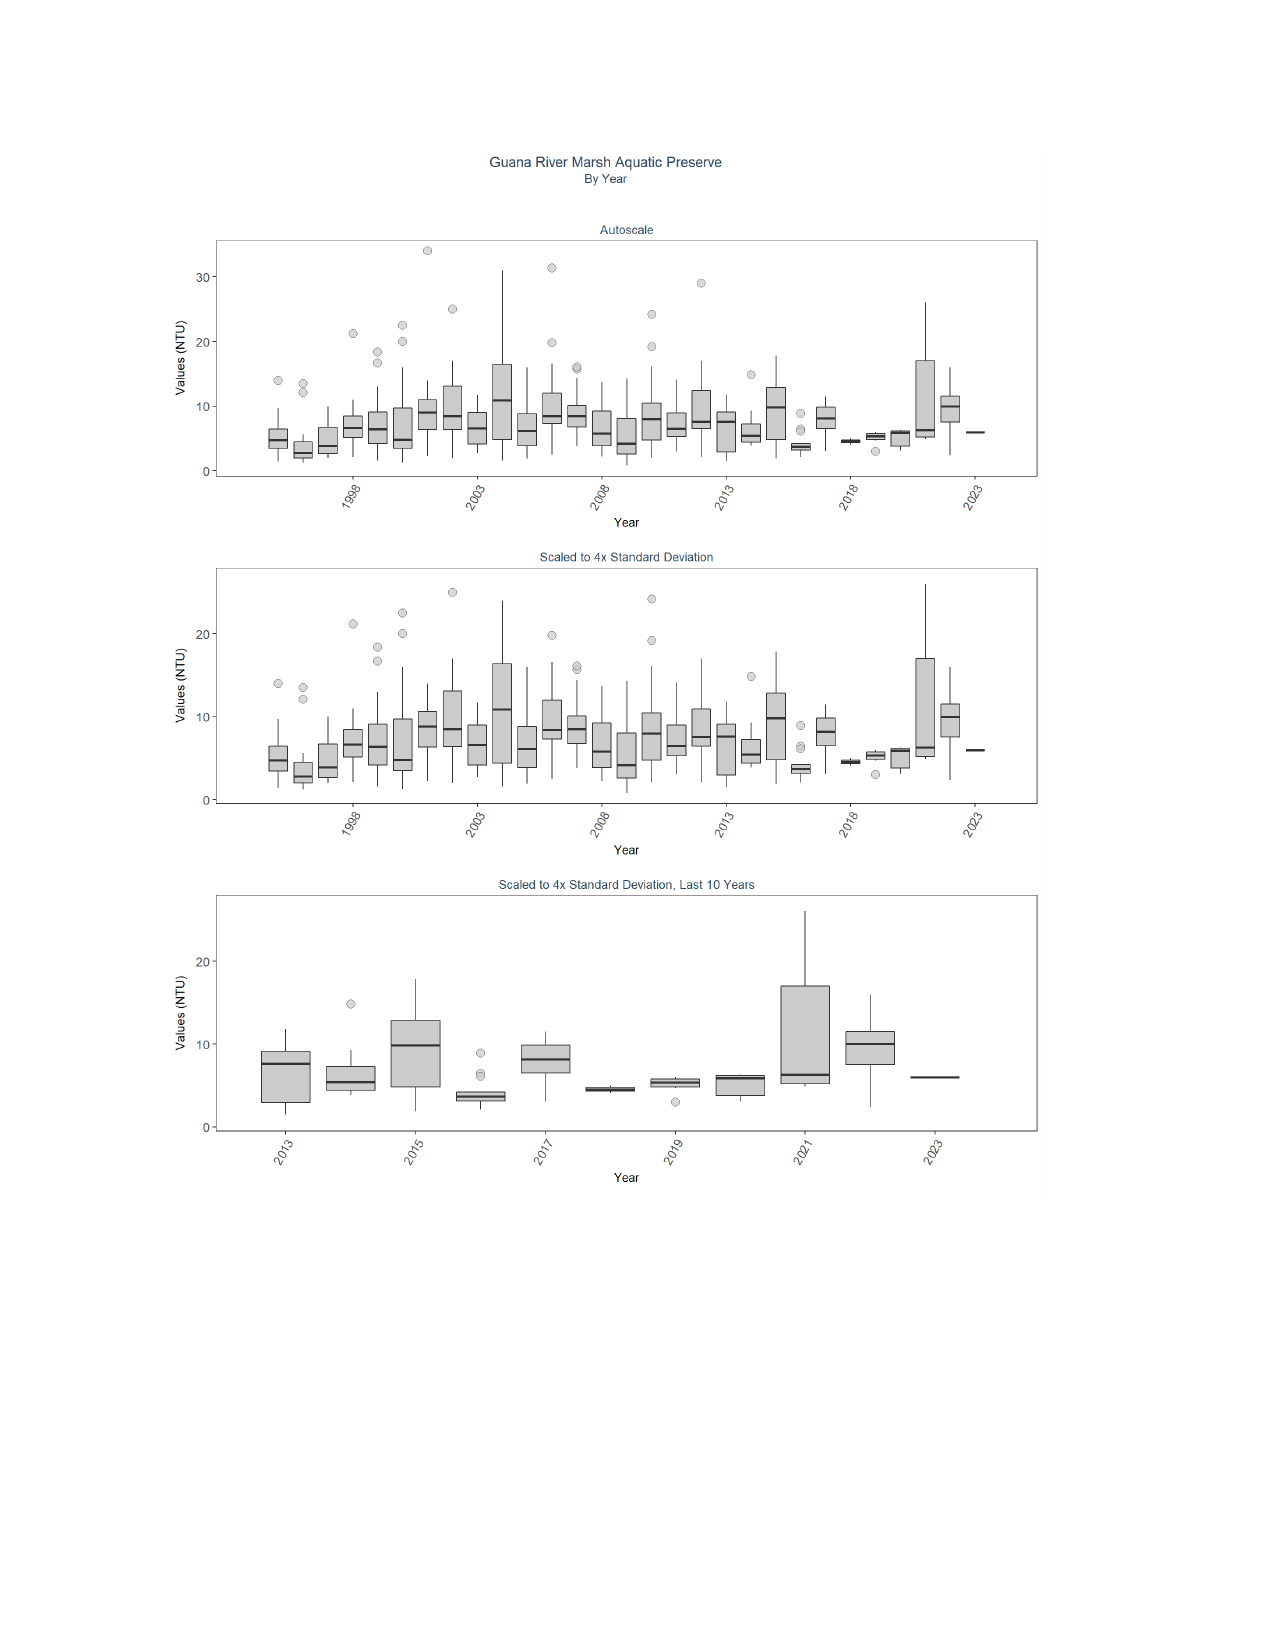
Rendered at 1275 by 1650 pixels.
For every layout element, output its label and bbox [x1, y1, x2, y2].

picture [168, 150, 1044, 1200]
